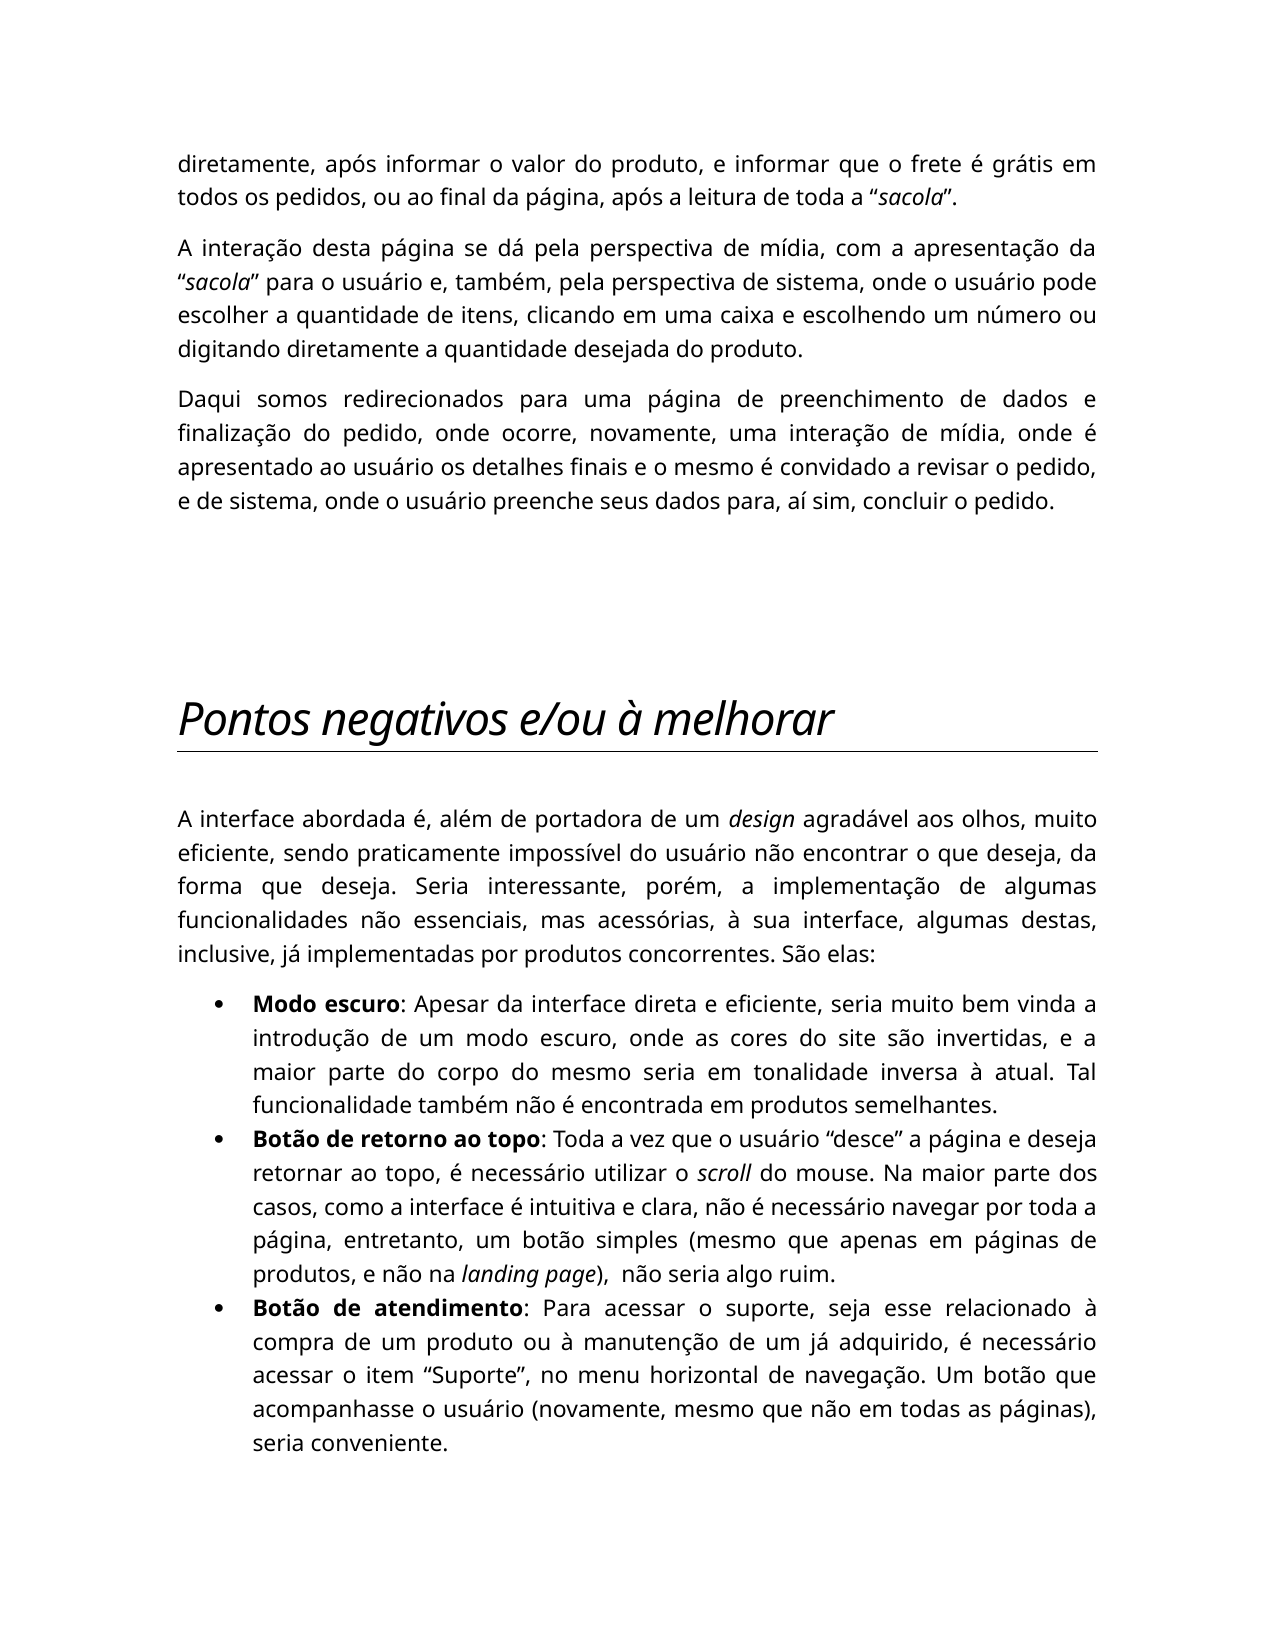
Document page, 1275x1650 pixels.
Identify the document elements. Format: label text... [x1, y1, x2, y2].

text A interface abordada é, além de portadora de um design agradável aos olhos, muito eficiente, sendo praticamente impossível do usuário não encontrar o que deseja, da forma que deseja. Seria interessante, porém, a implementação de algumas funcionalidades não essenciais, mas acessórias, à sua interface, algumas destas, inclusive, já implementadas por produtos concorrentes. São elas: [177, 803, 1098, 969]
text A interação desta página se dá pela perspectiva de mídia, com a apresentação da “sacola” para o usuário e, também, pela perspectiva de sistema, onde o usuário pode escolher a quantidade de itens, clicando em uma caixa e escolhendo um número ou digitando diretamente a quantidade desejada do produto. [177, 232, 1098, 364]
list Botão de retorno ao topo: Toda a vez que o usuário “desce” a página e deseja retornar ao topo, é necessário utilizar o scroll do mouse. Na maior parte dos casos, como a interface é intuitiva e clara, não é necessário navegar por toda a página, entretanto, um botão simples (mesmo que apenas em páginas de produtos, e não na landing page), não seria algo ruim. [215, 1123, 1098, 1289]
list Modo escuro: Apesar da interface direta e eficiente, seria muito bem vinda a introdução de um modo escuro, onde as cores do site são invertidas, e a maior parte do corpo do mesmo seria em tonalidade inversa à atual. Tal funcionalidade também não é encontrada em produtos semelhantes. [215, 988, 1098, 1121]
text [177, 148, 1098, 213]
title Pontos negativos e/ou à melhorar [177, 686, 1098, 751]
list Botão de atendimento: Para acessar o suporte, seja esse relacionado à compra de um produto ou à manutenção de um já adquirido, é necessário acessar o item “Suporte”, no menu horizontal de navegação. Um botão que acompanhasse o usuário (novamente, mesmo que não em todas as páginas), seria conveniente. [215, 1292, 1098, 1458]
text Daqui somos redirecionados para uma página de preenchimento de dados e finalização do pedido, onde ocorre, novamente, uma interação de mídia, onde é apresentado ao usuário os detalhes finais e o mesmo é convidado a revisar o pedido, e de sistema, onde o usuário preenche seus dados para, aí sim, concluir o pedido. [177, 383, 1098, 516]
